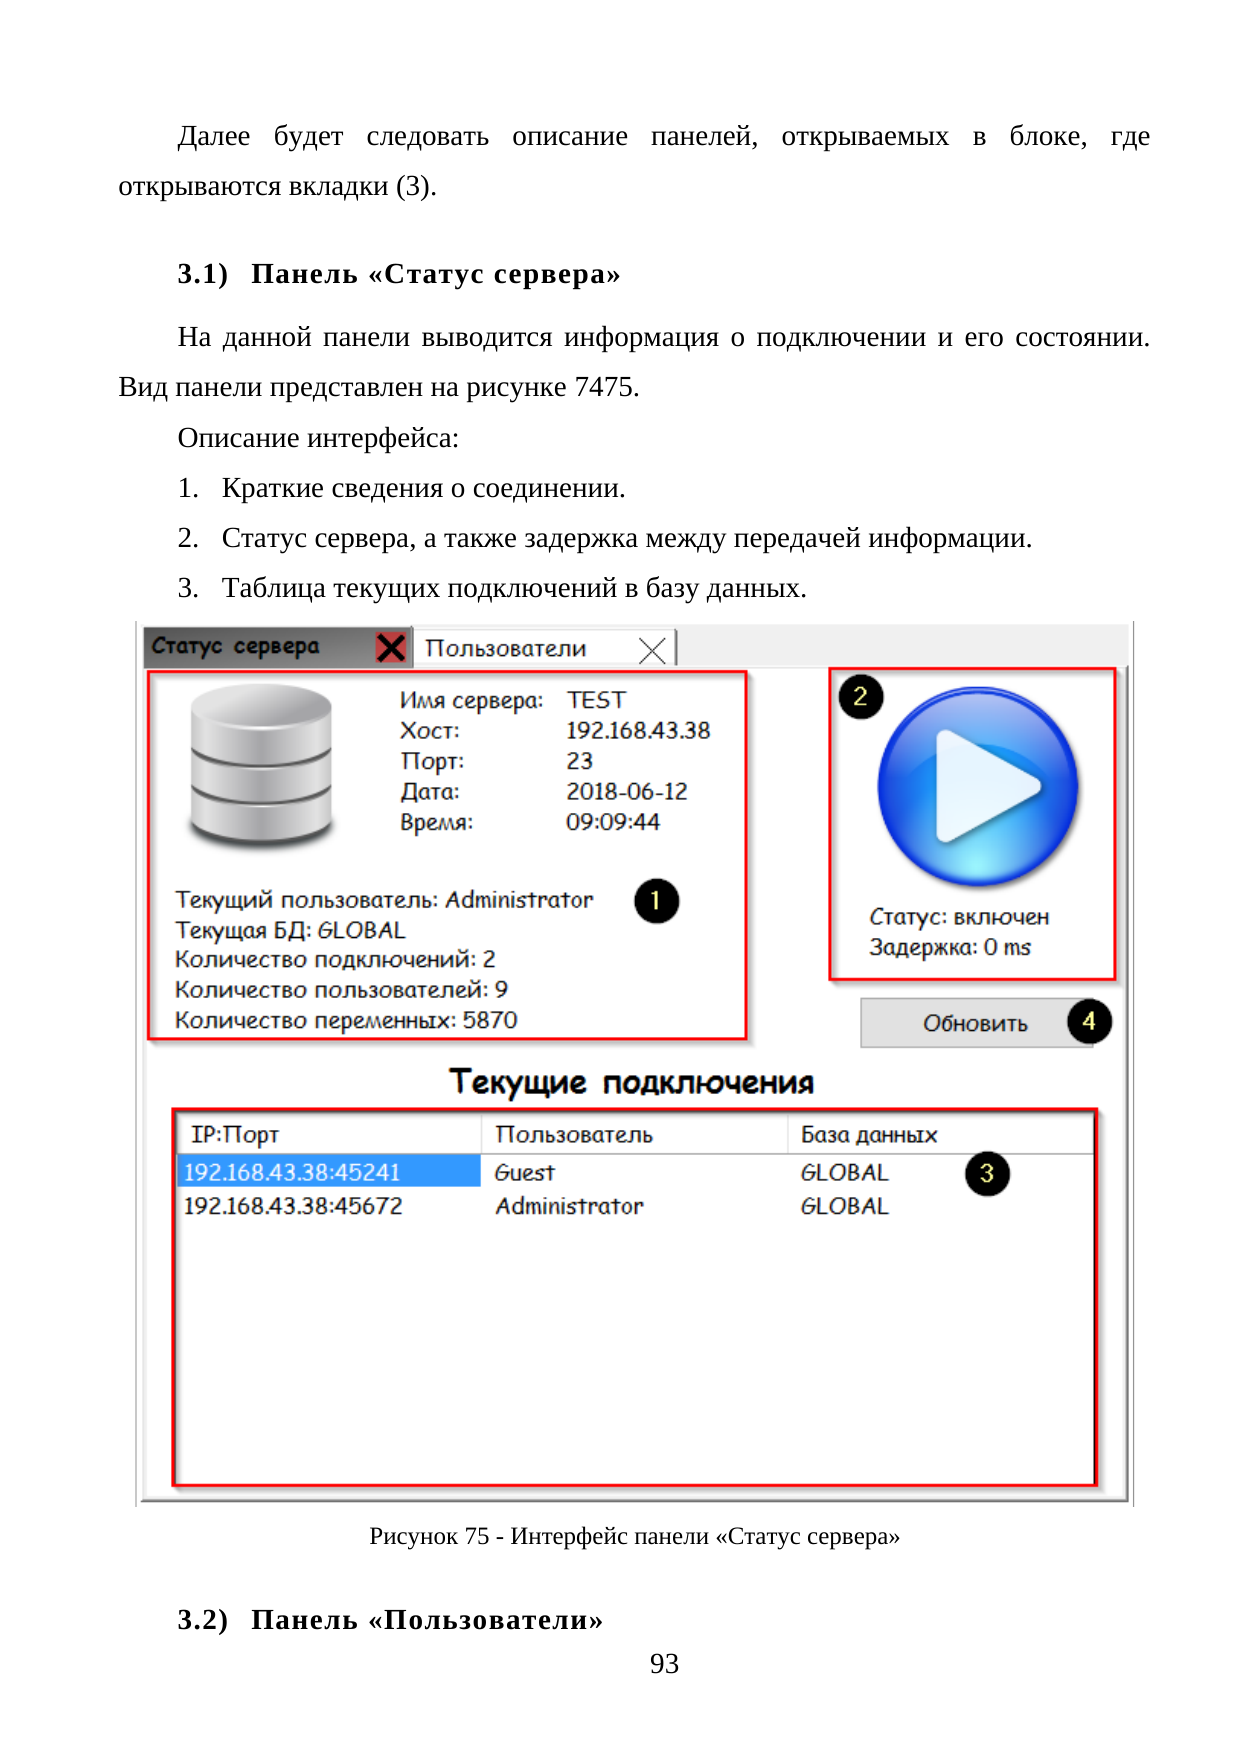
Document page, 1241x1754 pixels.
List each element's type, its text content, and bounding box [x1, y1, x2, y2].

text На данной панели выводится информация о подключении и его состоянии. Вид панели представлен на рисунке 75. [118, 319, 1152, 403]
list Панель «Статус сервера» [177, 256, 1152, 290]
text Описание интерфейса: [118, 420, 1152, 453]
text Рисунок 75 - Интерфейс панели «Статус сервера» [118, 1521, 1152, 1550]
list Таблица текущих подключений в базу данных. [177, 571, 1152, 604]
picture [135, 621, 1135, 1507]
list Статус сервера, а также задержка между передачей информации. [177, 520, 1152, 554]
text Далее будет следовать описание панелей, открываемых в блоке, где открываются вкладки (3). [118, 118, 1152, 202]
list Панель «Пользователи» [177, 1602, 1152, 1635]
list Краткие сведения о соединении. [177, 470, 1152, 503]
